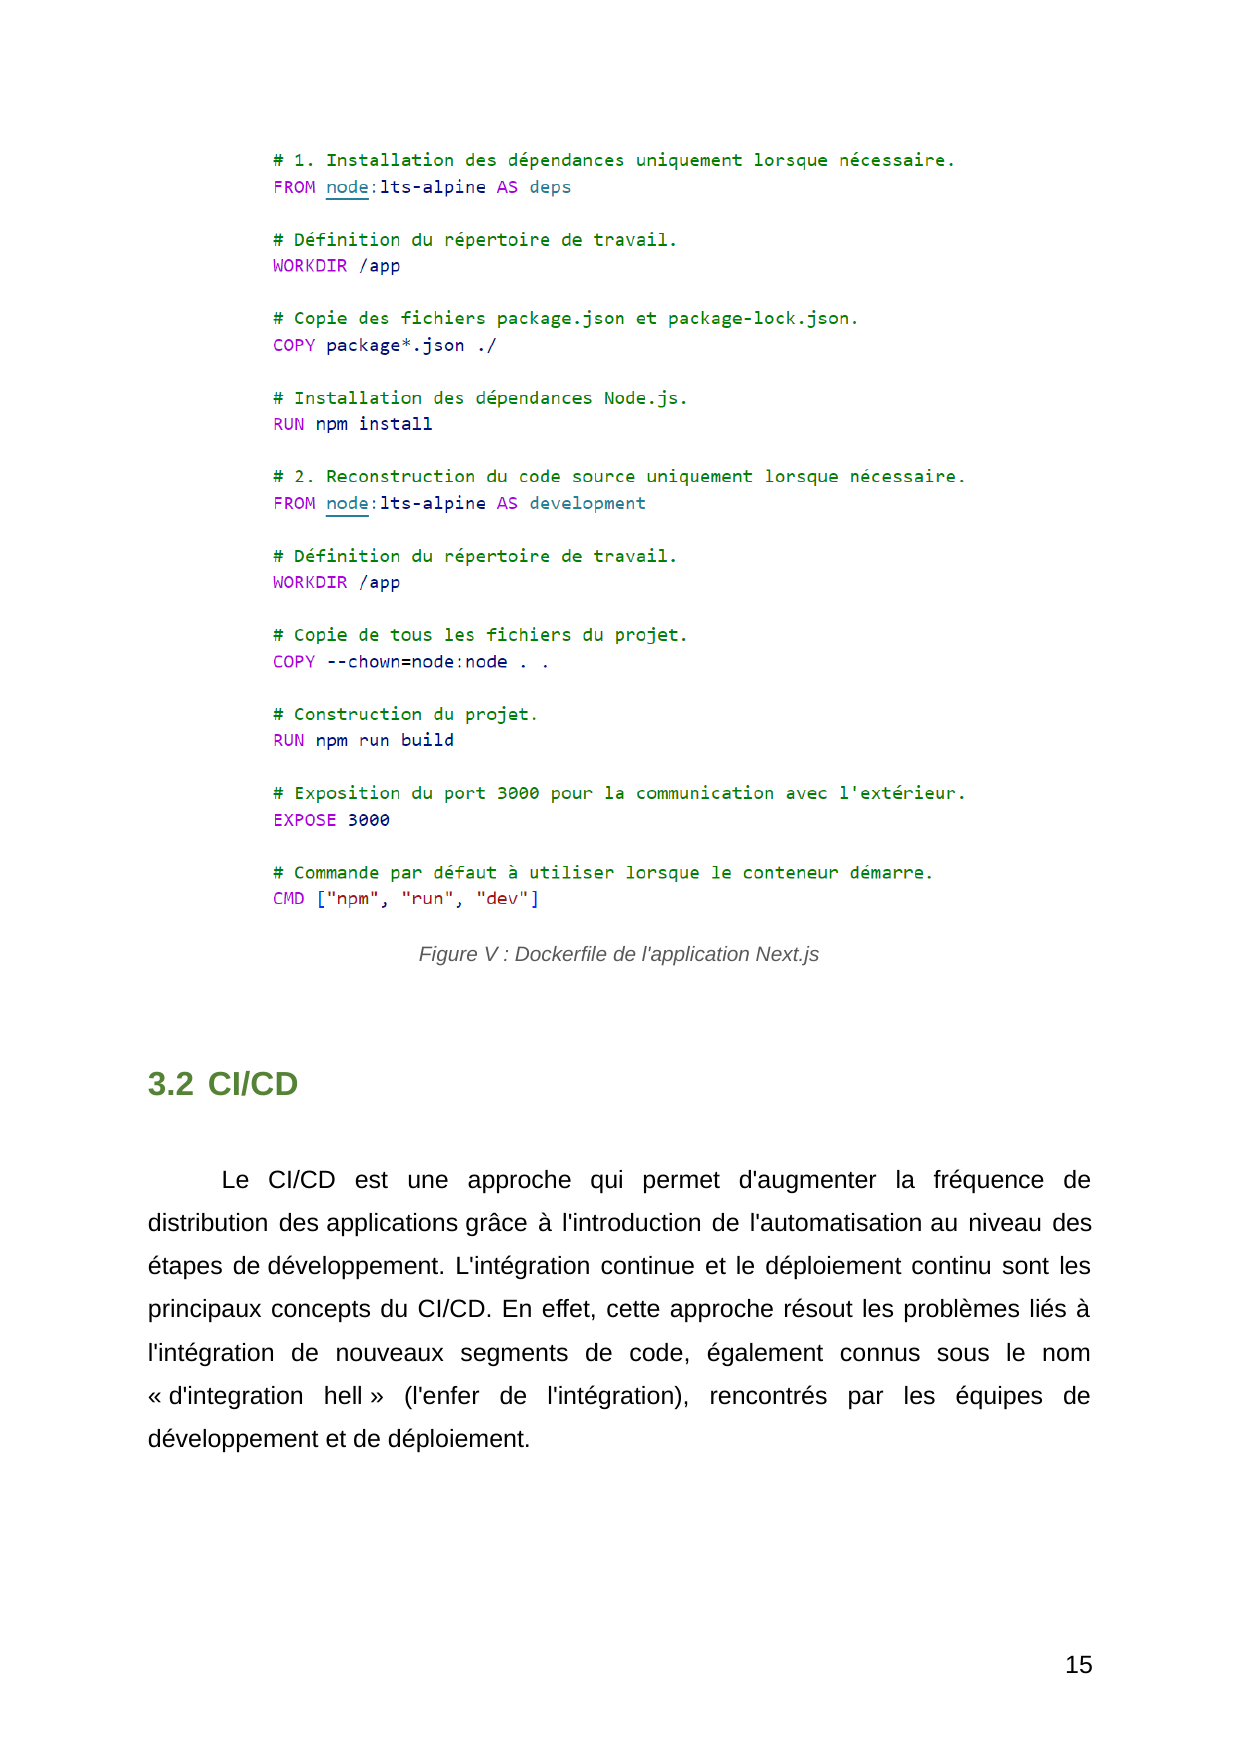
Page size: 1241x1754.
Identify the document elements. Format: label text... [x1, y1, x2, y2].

text Le CI/CD est une approche qui permet d'augmenter la fréquence de distribution des applications grâce à l'introduction de l'automatisation au niveau des étapes de développement. L'intégration continue et le déploiement continu sont les principaux concepts du CI/CD. En effet, cette approche résout les problèmes liés à l'intégration de nouveaux segments de code, également connus sous le nom « d'integration hell » (l'enfer de l'intégration), rencontrés par les équipes de développement et de déploiement. [148, 1165, 1093, 1453]
subtitle CI/CD [148, 1064, 1093, 1103]
text Figure V : Dockerfile de l'application Next.js [148, 942, 1093, 966]
picture [263, 147, 977, 916]
